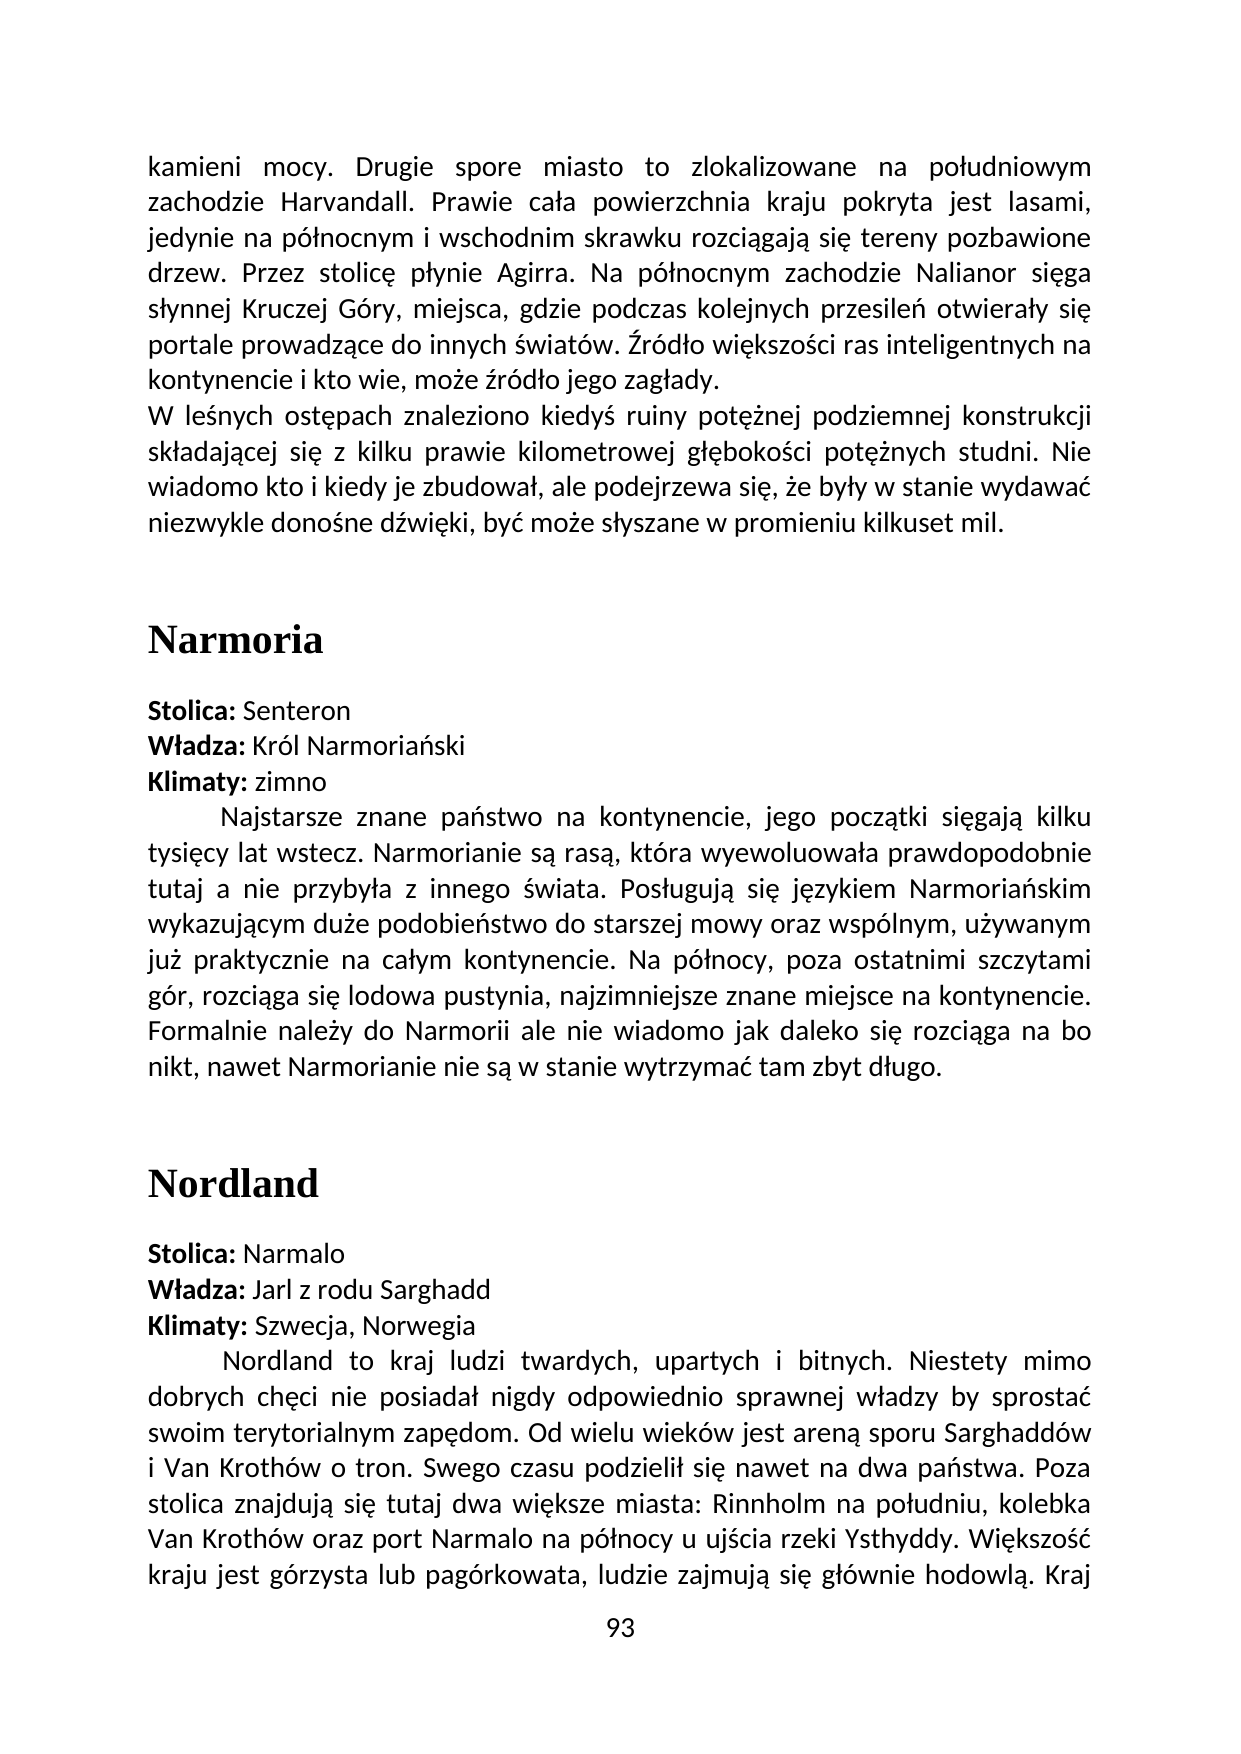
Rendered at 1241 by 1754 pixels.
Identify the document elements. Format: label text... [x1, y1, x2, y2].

text W leśnych ostępach znaleziono kiedyś ruiny potężnej podziemnej konstrukcji składającej się z kilku prawie kilometrowej głębokości potężnych studni. Nie wiadomo kto i kiedy je zbudował, ale podejrzewa się, że były w stanie wydawać niezwykle donośne dźwięki, być może słyszane w promieniu kilkuset mil. [148, 397, 1093, 539]
text Najstarsze znane państwo na kontynencie, jego początki sięgają kilku tysięcy lat wstecz. Narmorianie są rasą, która wyewoluowała prawdopodobnie tutaj a nie przybyła z innego świata. Posługują się językiem Narmoriańskim wykazującym duże podobieństwo do starszej mowy oraz wspólnym, używanym już praktycznie na całym kontynencie. Na północy, poza ostatnimi szczytami gór, rozciąga się lodowa pustynia, najzimniejsze znane miejsce na kontynencie. Formalnie należy do Narmorii ale nie wiadomo jak daleko się rozciąga na bo nikt, nawet Narmorianie nie są w stanie wytrzymać tam zbyt długo. [148, 798, 1093, 1083]
text Klimaty: zimno [148, 763, 1093, 798]
text Władza: Król Narmoriański [148, 727, 1093, 763]
subtitle Nordland [148, 1158, 1093, 1206]
text Władza: Jarl z rodu Sarghadd [148, 1271, 1093, 1307]
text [148, 148, 1093, 397]
subtitle Narmoria [148, 614, 1093, 662]
text Stolica: Senteron [148, 692, 1093, 727]
text Klimaty: Szwecja, Norwegia [148, 1307, 1093, 1342]
text Stolica: Narmalo [148, 1236, 1093, 1271]
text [148, 1342, 1093, 1592]
